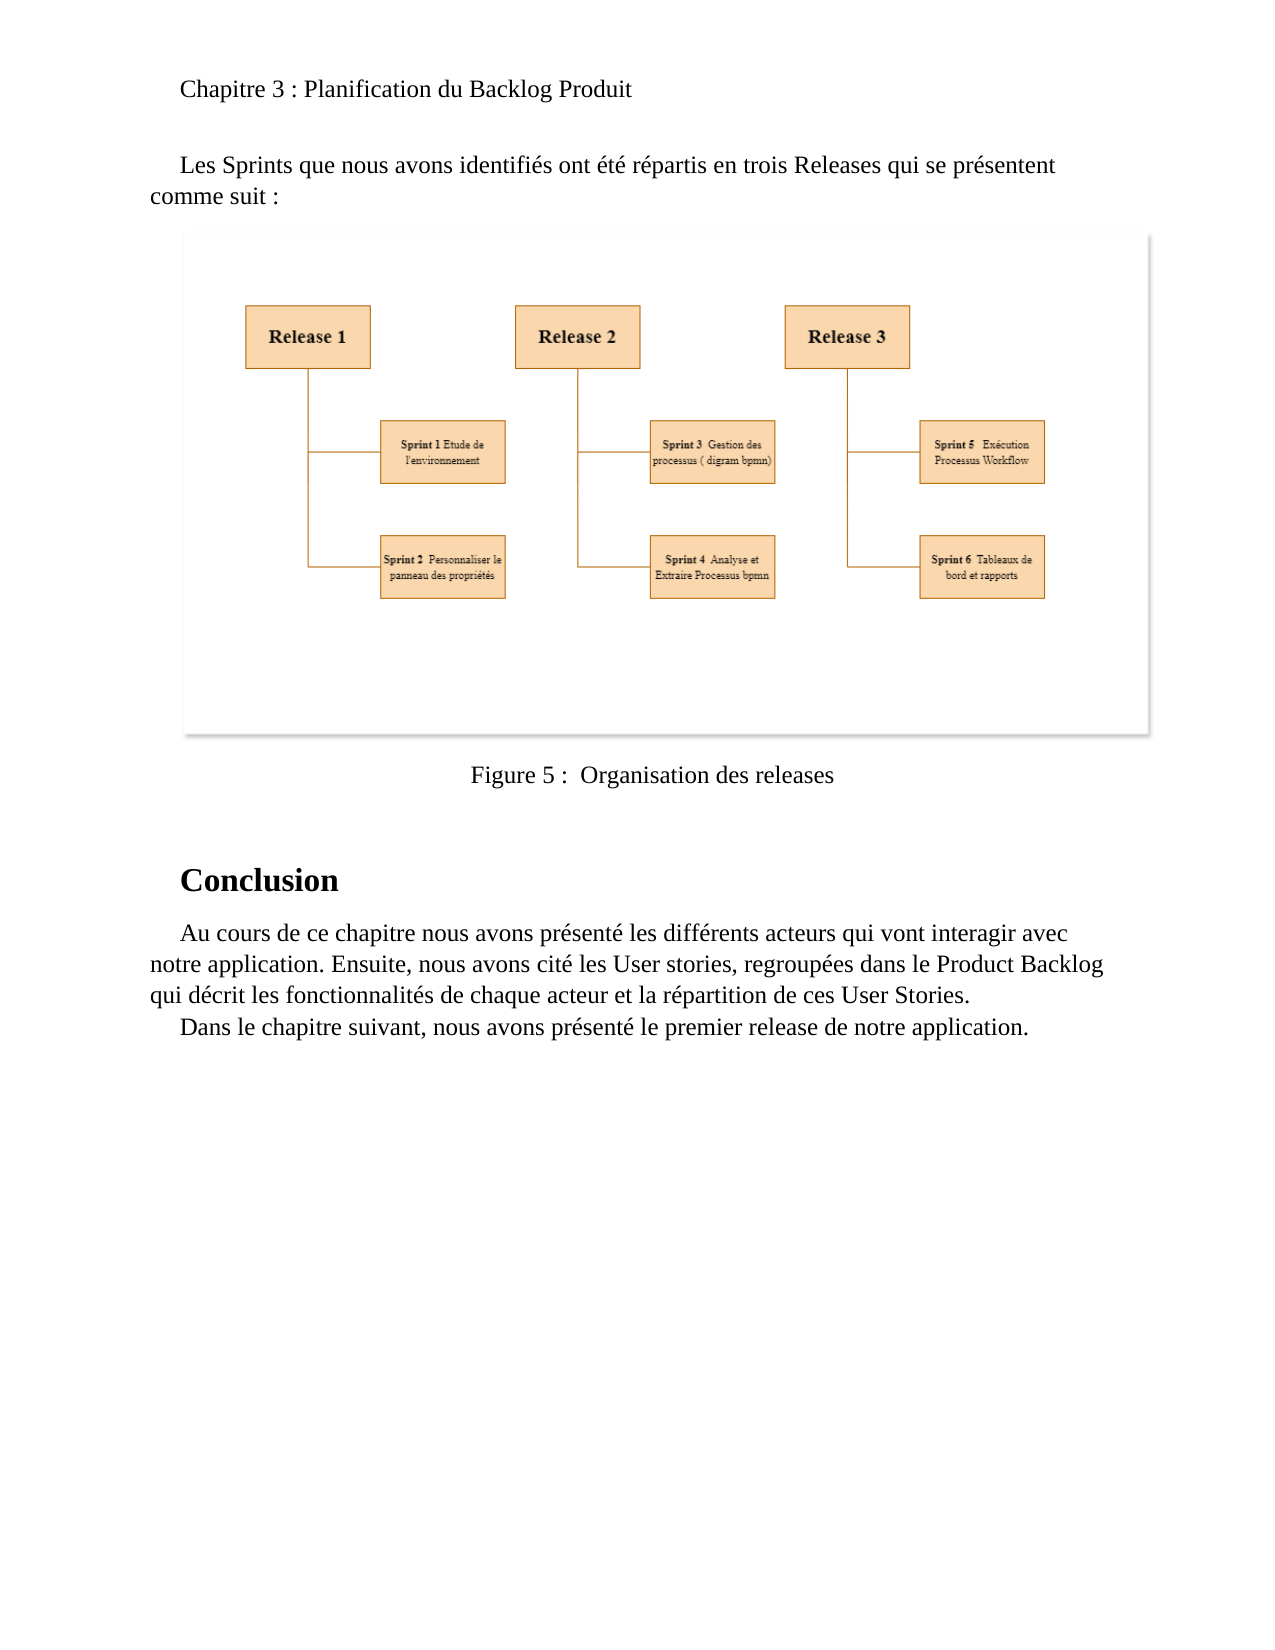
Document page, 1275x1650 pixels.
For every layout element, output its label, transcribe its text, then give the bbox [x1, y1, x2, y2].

text Les Sprints que nous avons identifiés ont été répartis en trois Releases qui se présentent comme suit : [150, 150, 1125, 210]
picture [179, 228, 1155, 742]
text Au cours de ce chapitre nous avons présenté les différents acteurs qui vont interagir avec notre application. Ensuite, nous avons cité les User stories, regroupées dans le Product Backlog qui décrit les fonctionnalités de chaque acteur et la répartition de ces User Stories. [150, 918, 1125, 1009]
text Conclusion [150, 861, 1125, 899]
text Dans le chapitre suivant, nous avons présenté le premier release de notre application. [150, 1012, 1125, 1040]
